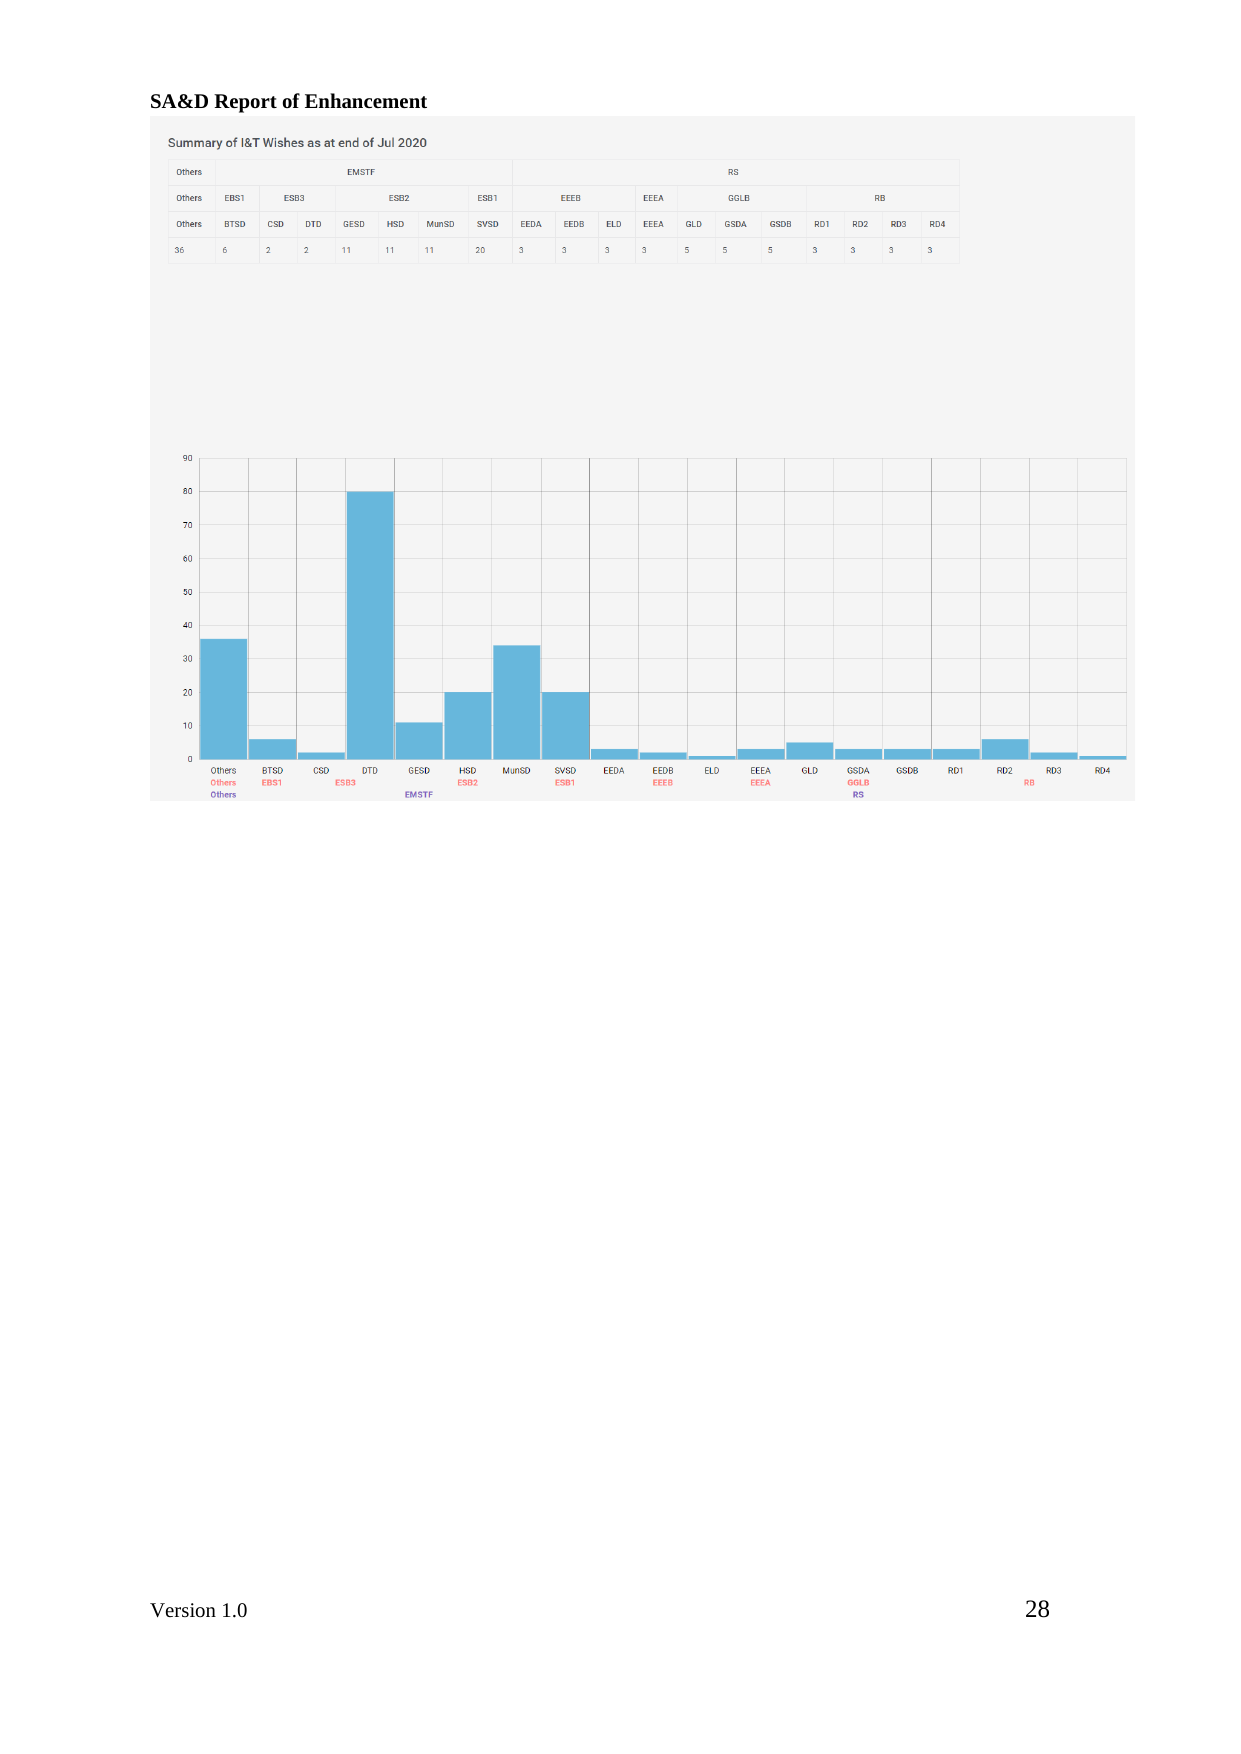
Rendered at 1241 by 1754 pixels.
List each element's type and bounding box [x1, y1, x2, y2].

picture [150, 116, 1136, 801]
